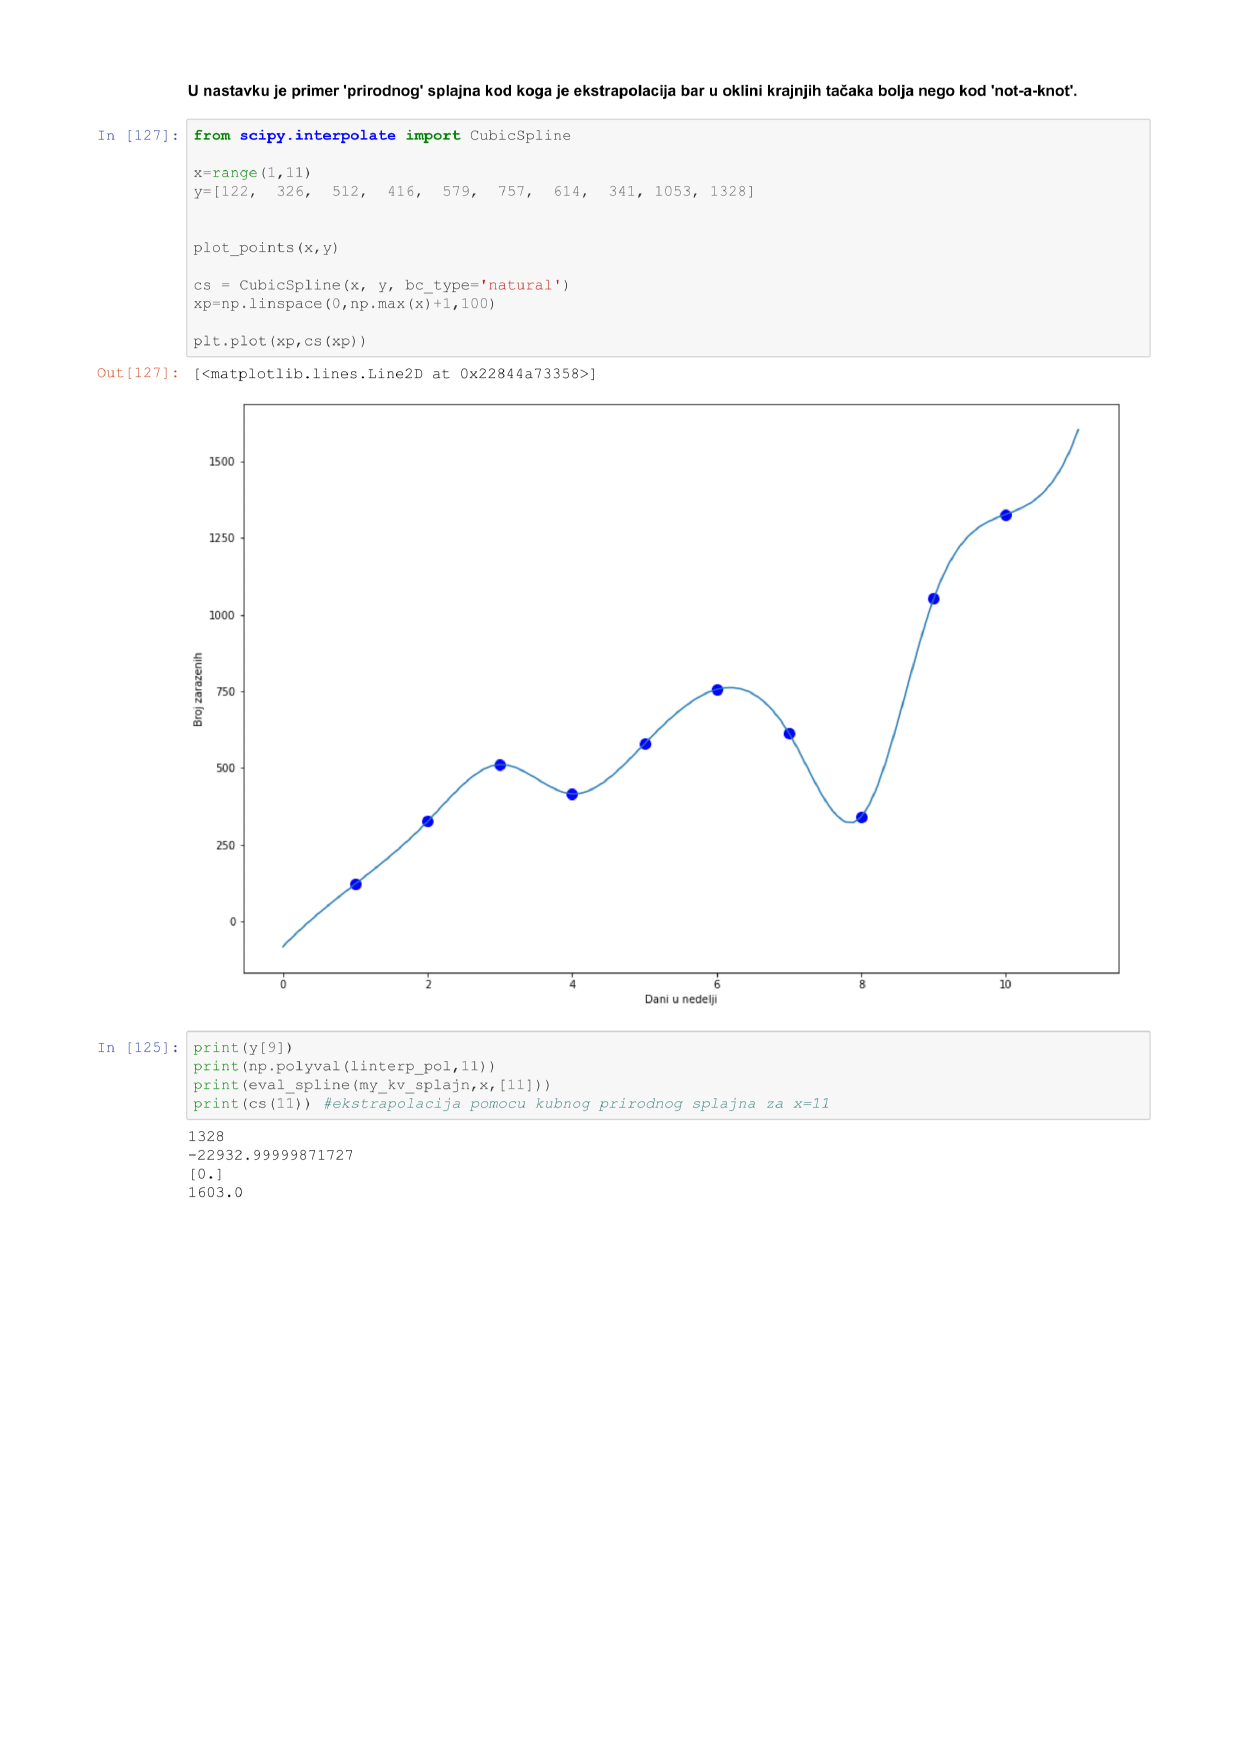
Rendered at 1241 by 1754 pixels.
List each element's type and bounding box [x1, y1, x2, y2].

picture [75, 75, 1166, 1225]
